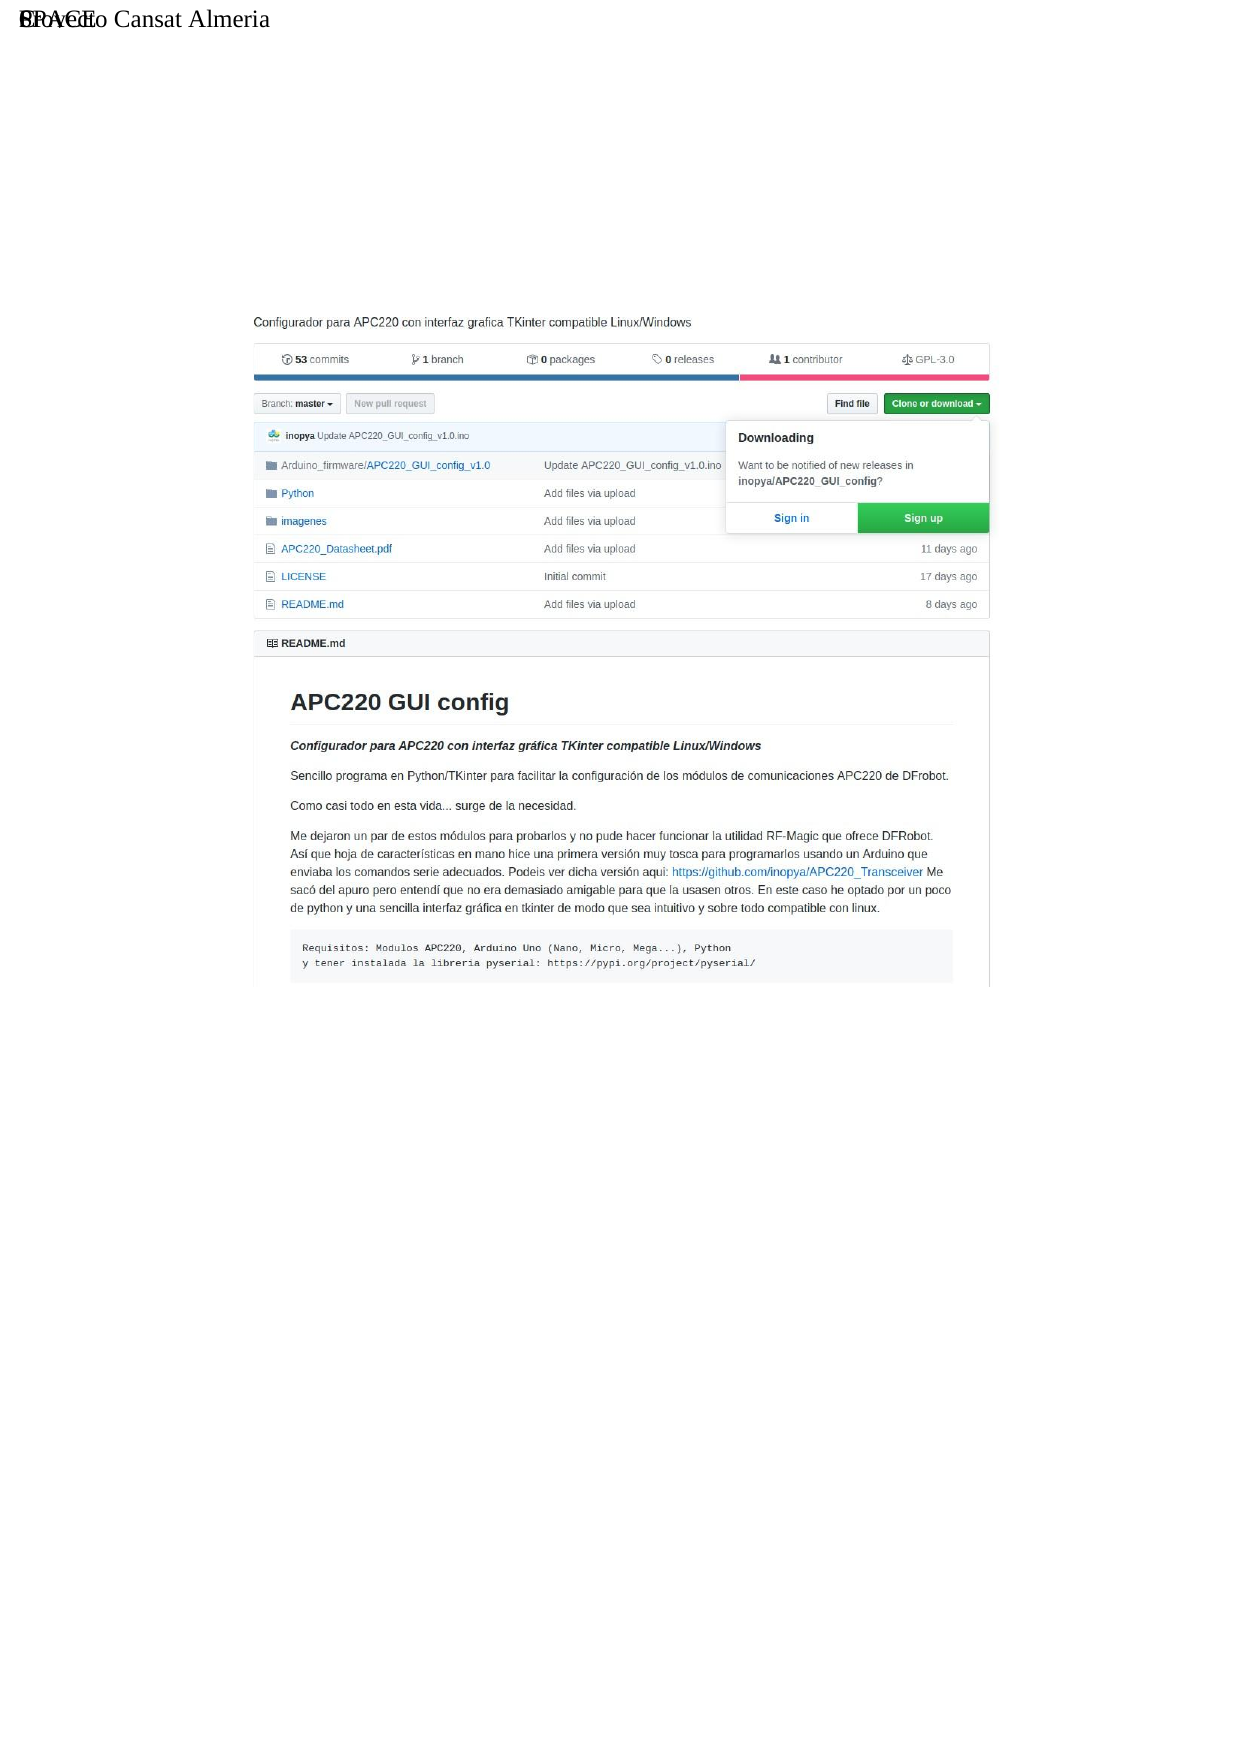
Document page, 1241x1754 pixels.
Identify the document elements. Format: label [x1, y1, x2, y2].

picture [253, 317, 1001, 987]
